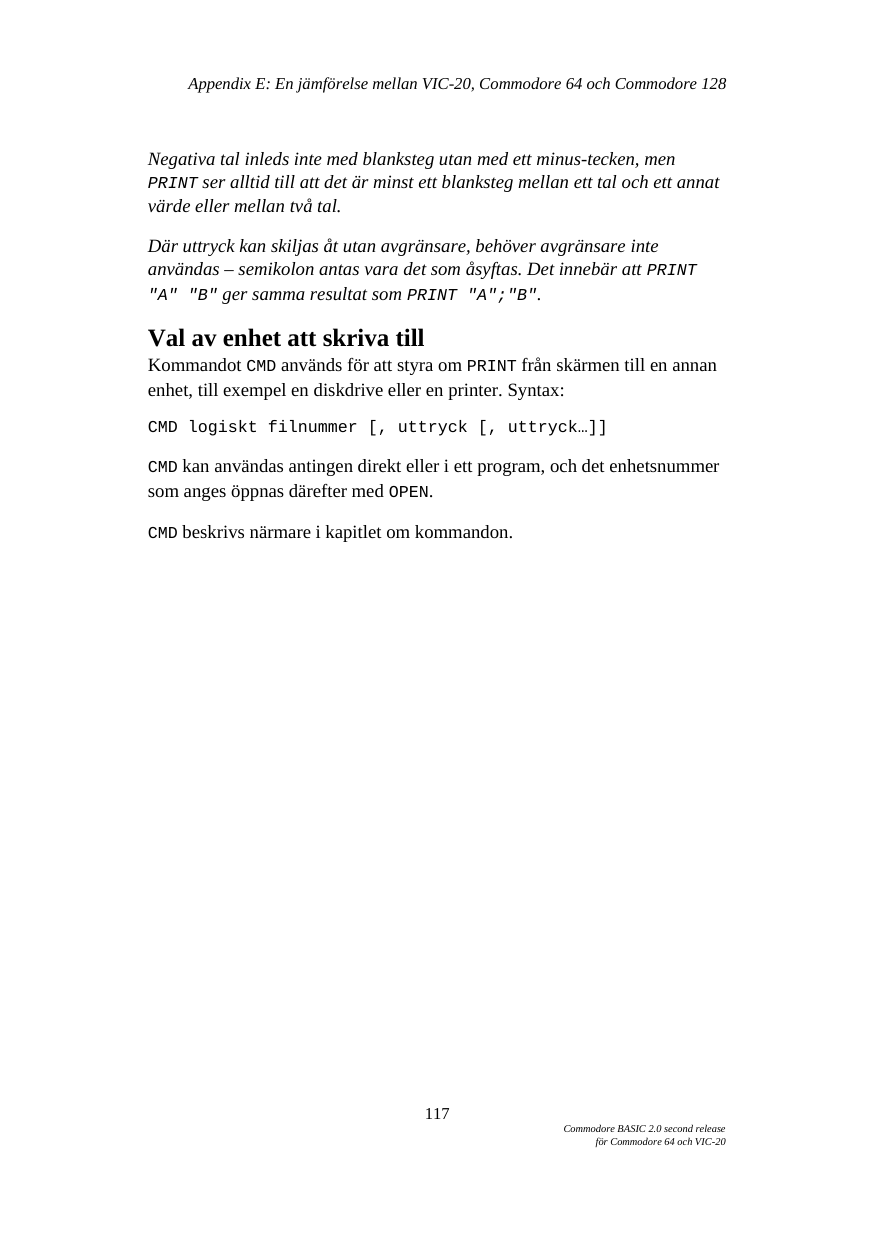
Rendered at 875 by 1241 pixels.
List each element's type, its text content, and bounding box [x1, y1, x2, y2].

text Negativa tal inleds inte med blanksteg utan med ett minus-tecken, men PRINT ser alltid till att det är minst ett blanksteg mellan ett tal och ett annat värde eller mellan två tal. [148, 148, 726, 217]
text CMD logiskt filnummer [, uttryck [, uttryck…]] [148, 418, 726, 437]
text Kommandot CMD används för att styra om PRINT från skärmen till en annan enhet, till exempel en diskdrive eller en printer. Syntax: [148, 354, 726, 400]
subtitle Val av enhet att skriva till [148, 323, 726, 352]
text CMD beskrivs närmare i kapitlet om kommandon. [148, 521, 726, 543]
text CMD kan användas antingen direkt eller i ett program, och det enhetsnummer som anges öppnas därefter med OPEN. [148, 455, 726, 502]
text Där uttryck kan skiljas åt utan avgränsare, behöver avgränsare inte användas – semikolon antas vara det som åsyftas. Det innebär att PRINT "A" "B" ger samma resultat som PRINT "A";"B". [148, 235, 726, 305]
